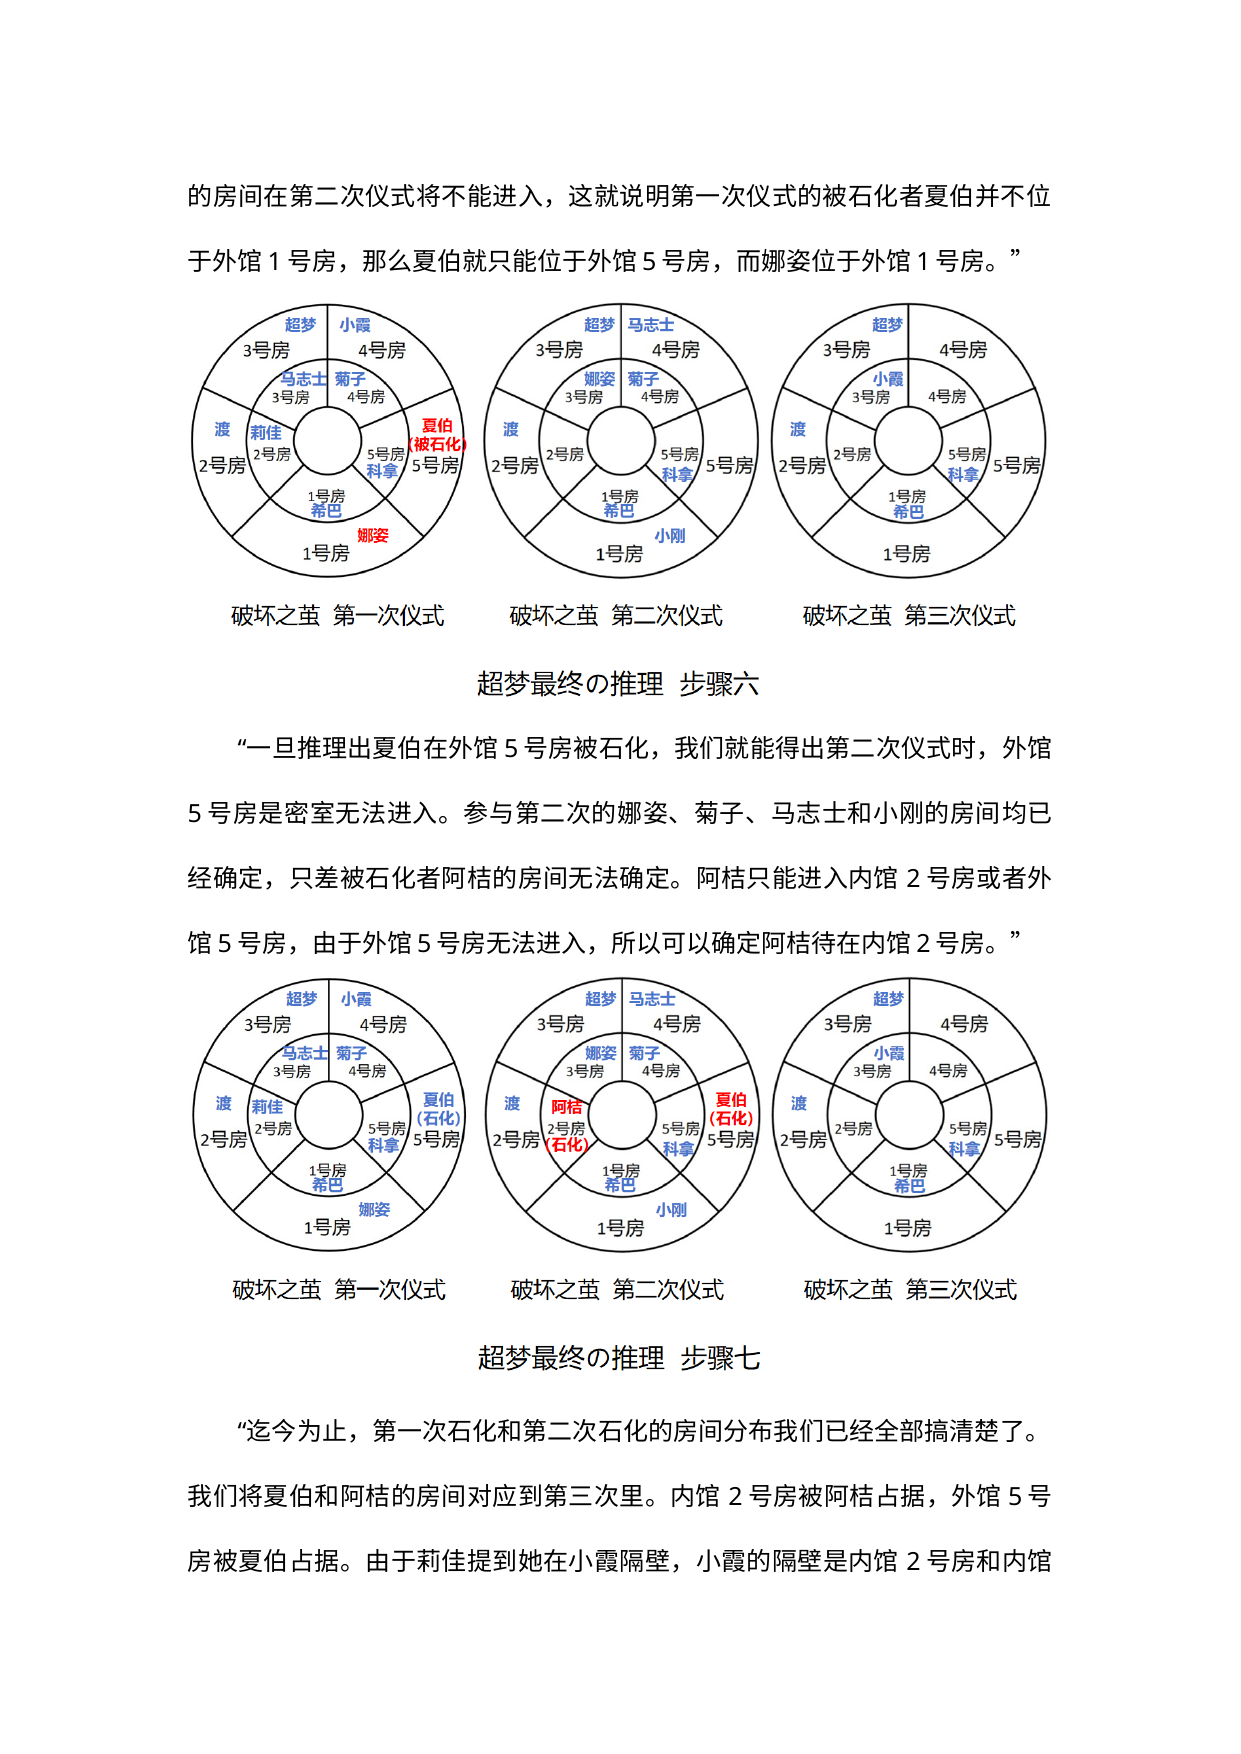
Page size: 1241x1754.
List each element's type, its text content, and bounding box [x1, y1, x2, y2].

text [187, 1397, 1053, 1592]
picture [187, 297, 1053, 709]
picture [187, 974, 1052, 1377]
text “一旦推理出夏伯在外馆5号房被石化，我们就能得出第二次仪式时，外馆5号房是密室无法进入。参与第二次的娜姿、菊子、马志士和小刚的房间均已经确定，只差被石化者阿桔的房间无法确定。阿桔只能进入内馆2号房或者外馆5号房，由于外馆5号房无法进入，所以可以确定阿桔待在内馆2号房。” [187, 714, 1053, 974]
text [187, 162, 1053, 292]
